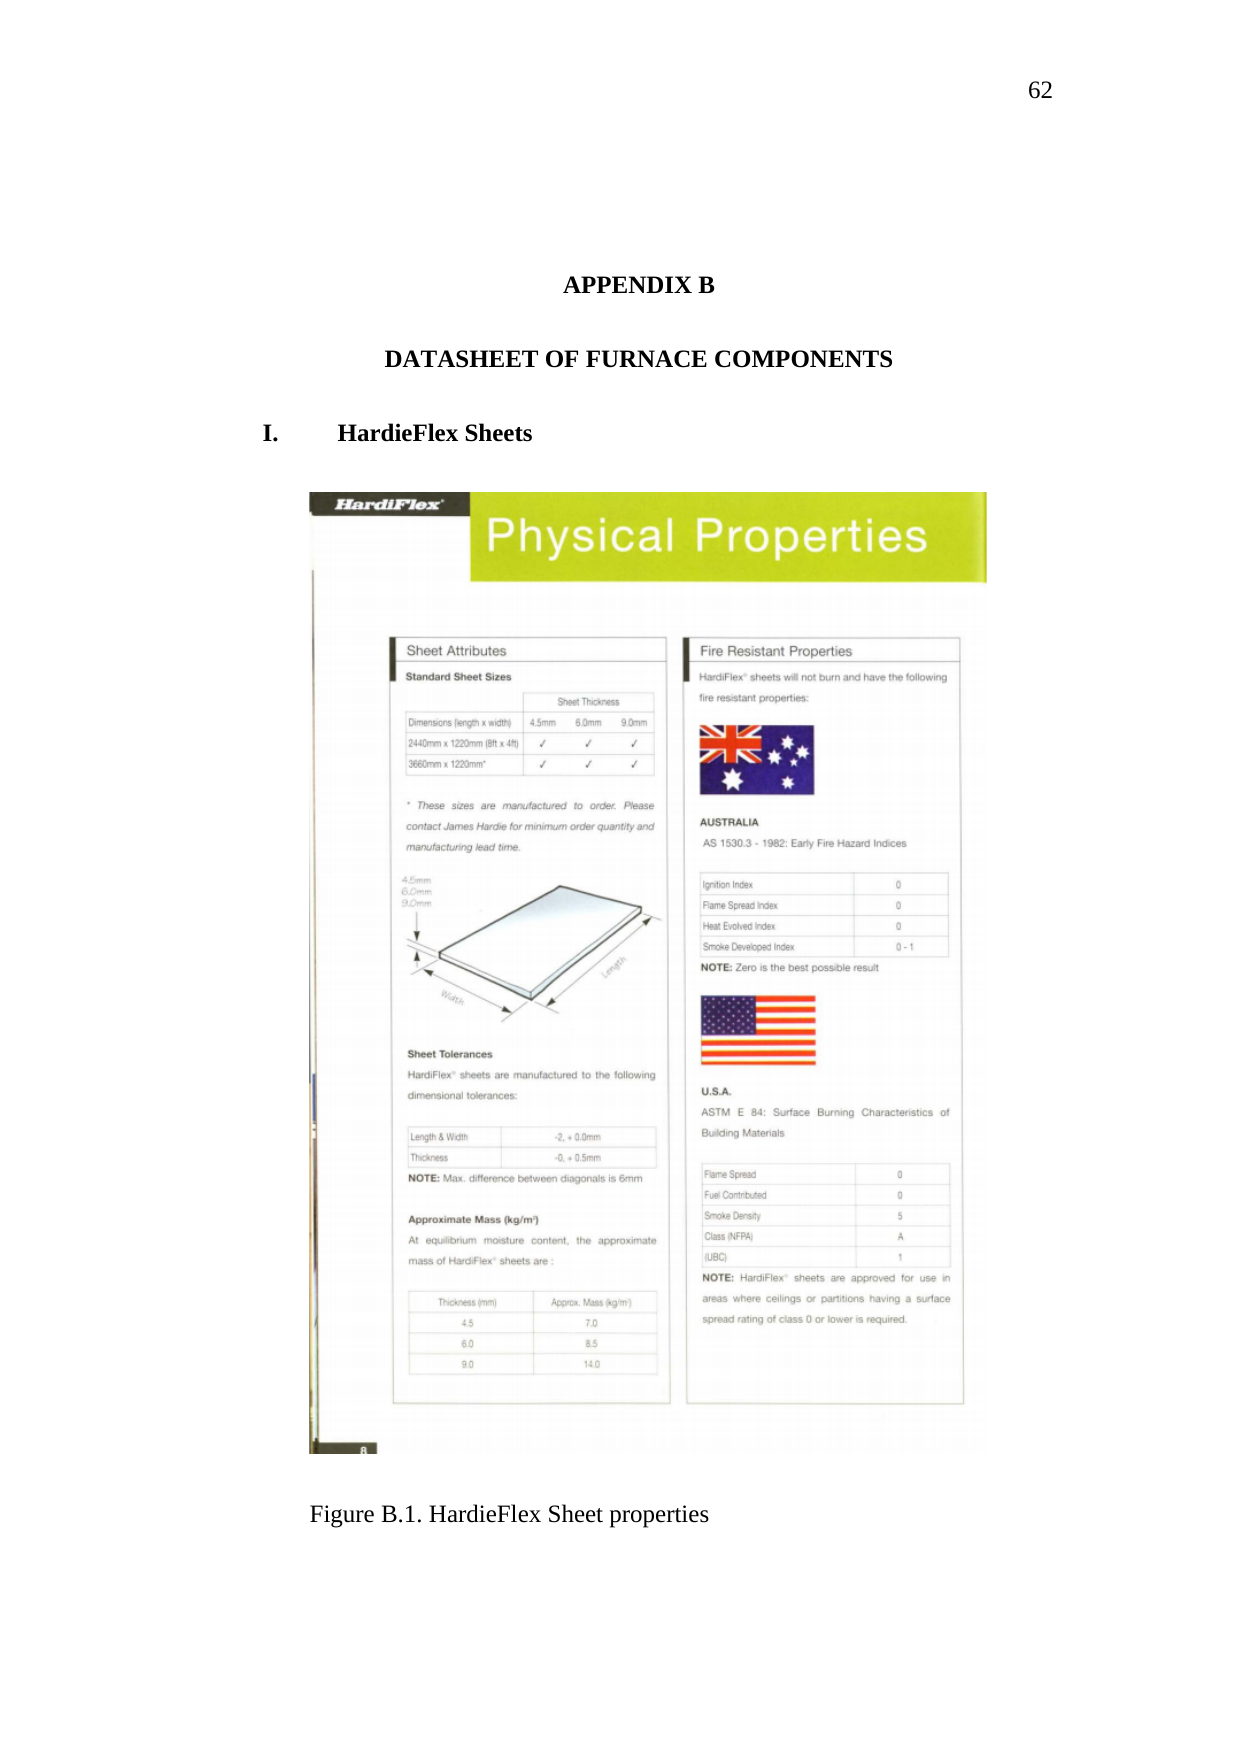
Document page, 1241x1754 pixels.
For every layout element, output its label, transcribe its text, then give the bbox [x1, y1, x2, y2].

text DATASHEET OF FURNACE COMPONENTS [225, 344, 1053, 373]
text Figure B.1. HardieFlex Sheet properties [225, 1499, 1053, 1528]
list HardieFlex Sheets [262, 418, 1053, 447]
picture [309, 492, 987, 1454]
text APPENDIX B [225, 270, 1053, 299]
